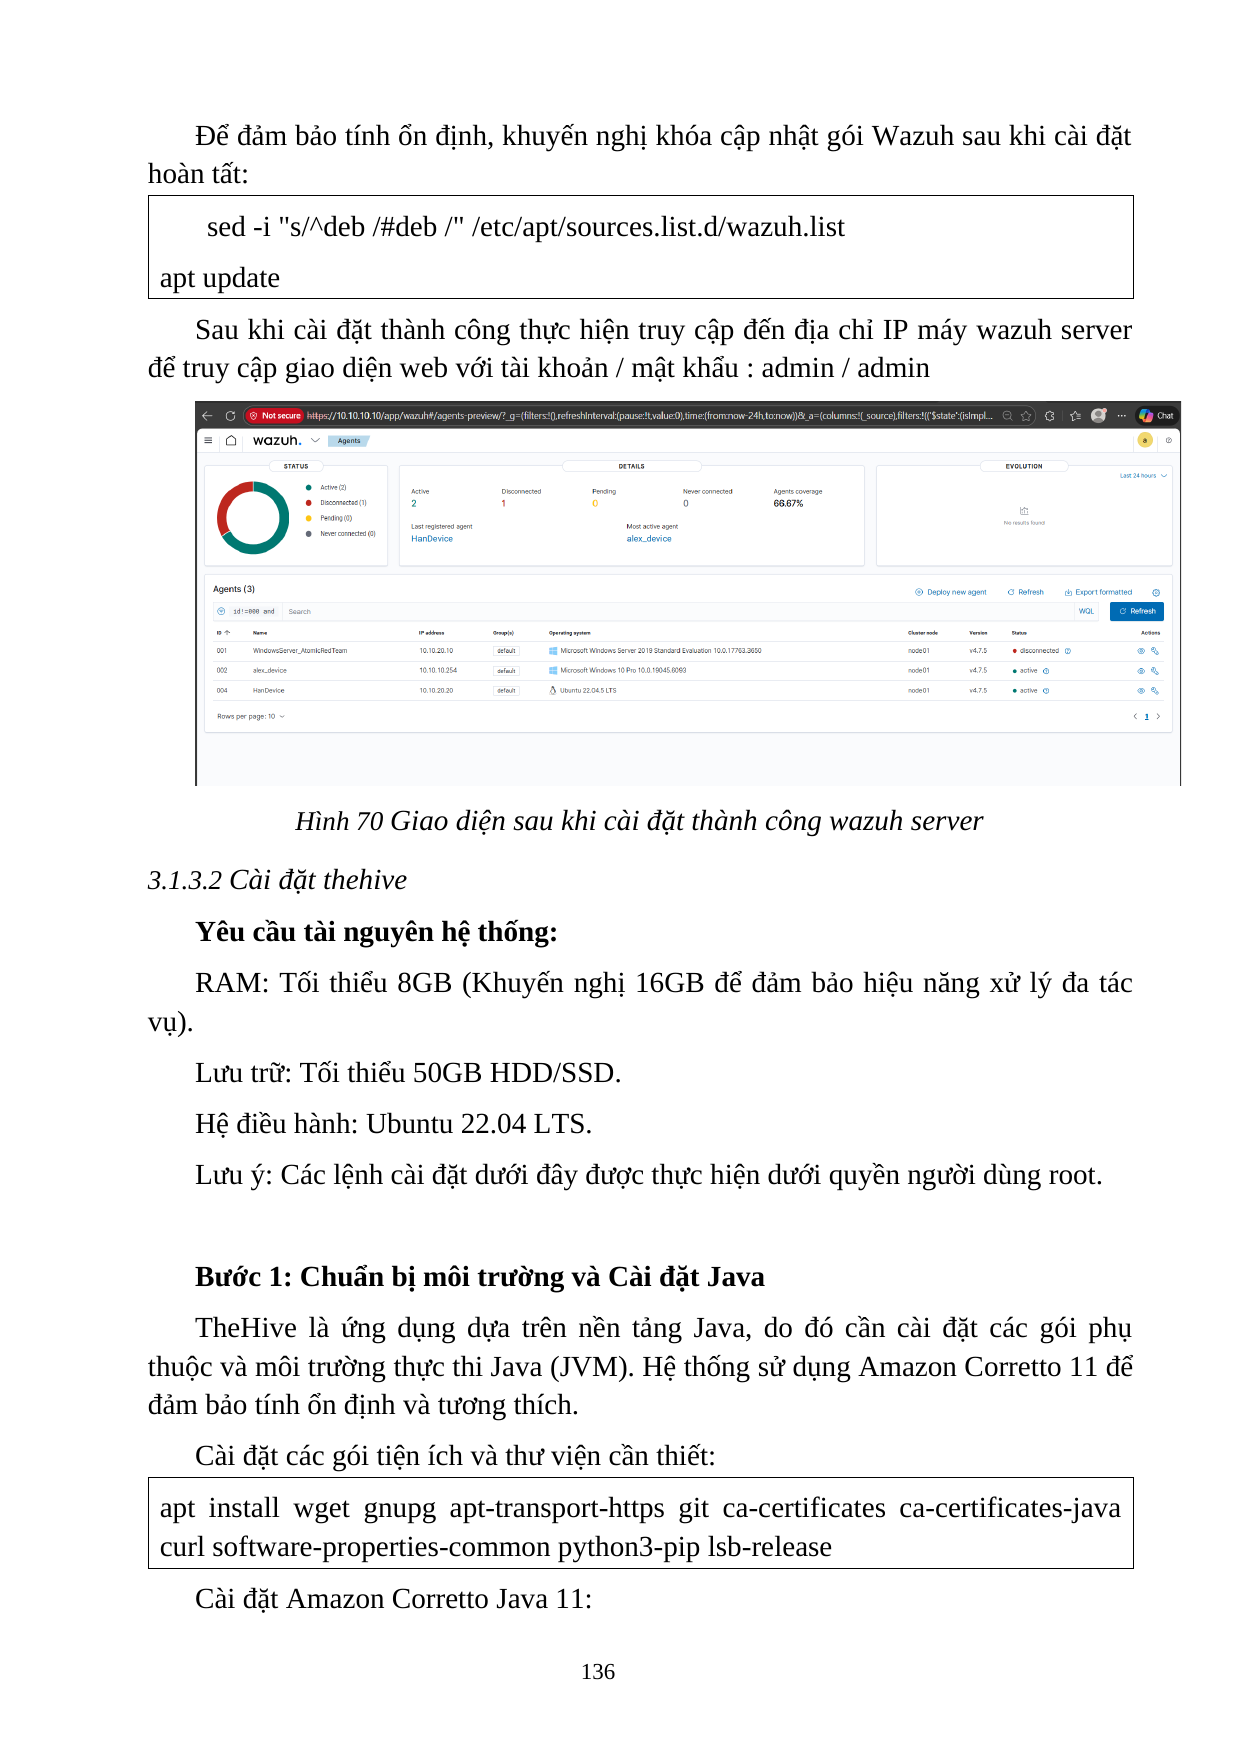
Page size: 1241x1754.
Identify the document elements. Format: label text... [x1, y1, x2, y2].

text Cài đặt các gói tiện ích và thư viện cần thiết: [148, 1438, 1134, 1472]
text Để đảm bảo tính ổn định, khuyến nghị khóa cập nhật gói Wazuh sau khi cài đặt hoàn tất: [148, 118, 1134, 190]
text Lưu ý: Các lệnh cài đặt dưới đây được thực hiện dưới quyền người dùng root. [148, 1157, 1134, 1191]
text Yêu cầu tài nguyên hệ thống: [148, 914, 1134, 948]
text Hệ điều hành: Ubuntu 22.04 LTS. [148, 1106, 1134, 1140]
picture [195, 401, 1182, 786]
text Cài đặt Amazon Corretto Java 11: [148, 1581, 1134, 1615]
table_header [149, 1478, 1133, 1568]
text Giao diện sau khi cài đặt thành công wazuh server [148, 803, 1134, 837]
text Cài đặt thehive [148, 862, 1134, 895]
text Lưu trữ: Tối thiểu 50GB HDD/SSD. [148, 1055, 1134, 1089]
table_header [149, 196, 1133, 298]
text Bước 1: Chuẩn bị môi trường và Cài đặt Java [148, 1259, 1134, 1293]
text RAM: Tối thiểu 8GB (Khuyến nghị 16GB để đảm bảo hiệu năng xử lý đa tác vụ). [148, 966, 1134, 1038]
text Sau khi cài đặt thành công thực hiện truy cập đến địa chỉ IP máy wazuh server để truy cập giao diện web với tài khoản / mật khẩu : admin / admin [148, 312, 1134, 384]
text TheHive là ứng dụng dựa trên nền tảng Java, do đó cần cài đặt các gói phụ thuộc và môi trường thực thi Java (JVM). Hệ thống sử dụng Amazon Corretto 11 để đảm bảo tính ổn định và tương thích. [148, 1310, 1134, 1421]
